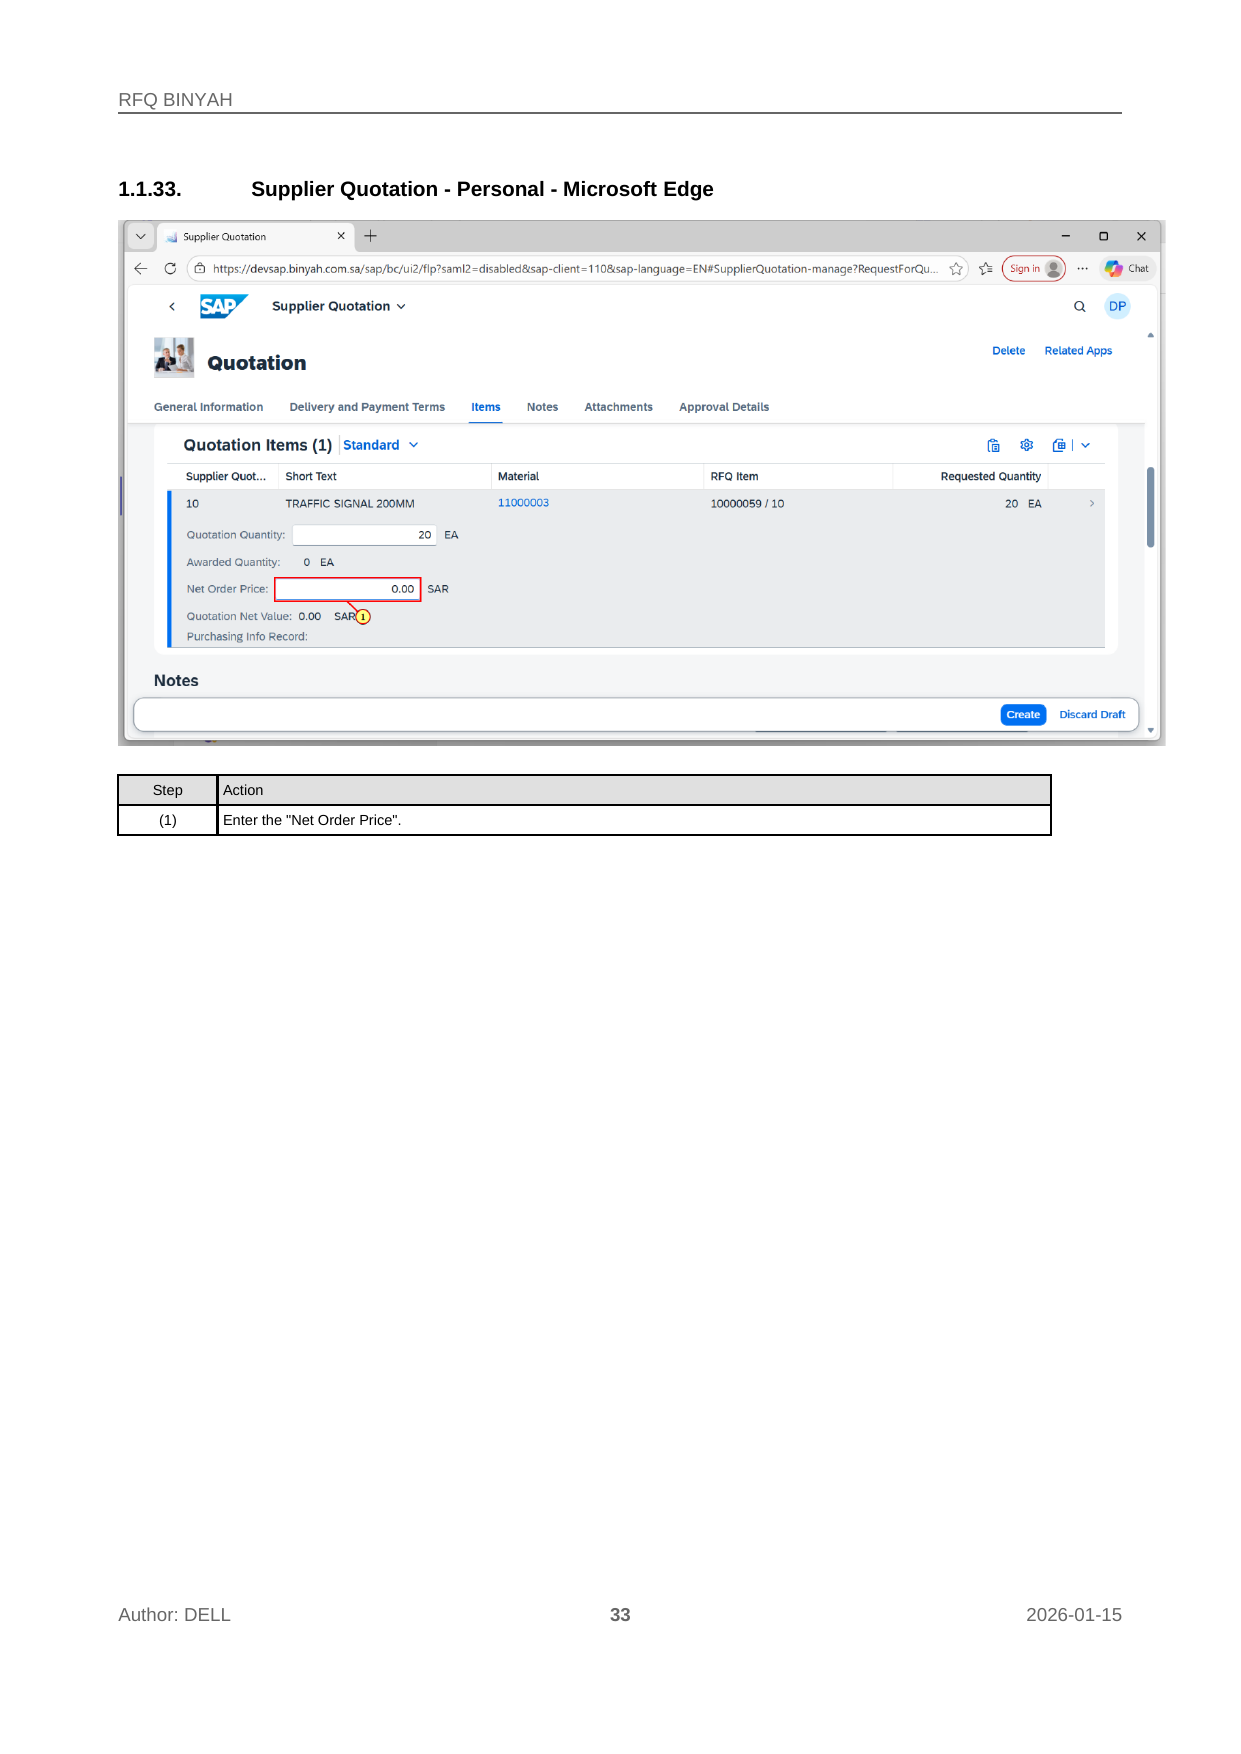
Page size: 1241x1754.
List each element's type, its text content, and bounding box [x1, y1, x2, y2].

table_cell Enter the "Net Order Price". [219, 806, 1050, 834]
text Supplier Quotation - Personal - Microsoft​ Edge [118, 177, 1122, 201]
table_header Step [119, 776, 216, 804]
table_header Action [219, 776, 1050, 804]
table_cell (1) [119, 806, 216, 834]
picture [118, 220, 1166, 746]
